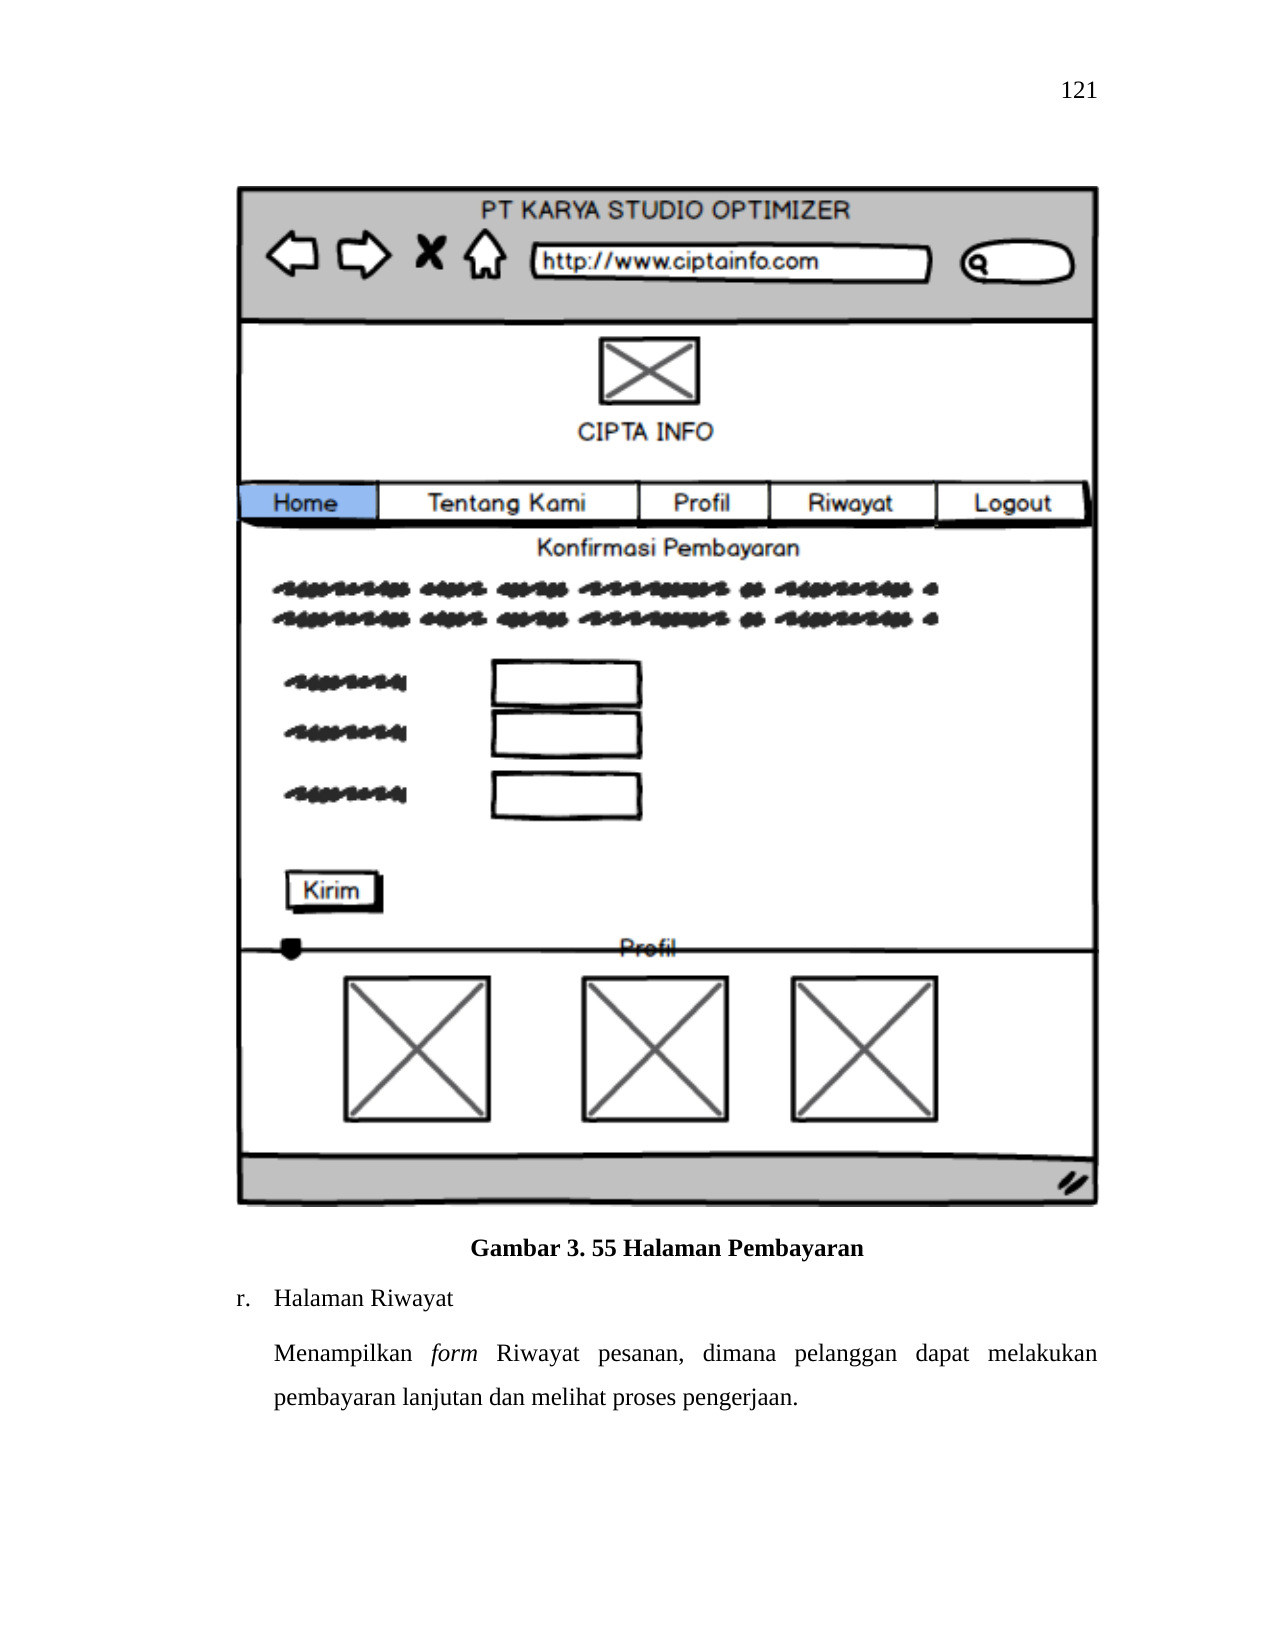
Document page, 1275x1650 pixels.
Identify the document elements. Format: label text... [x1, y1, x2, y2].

text Menampilkan form Riwayat pesanan, dimana pelanggan dapat melakukan pembayaran lanjutan dan melihat proses pengerjaan. [274, 1338, 1098, 1410]
picture [236, 186, 1100, 1207]
list Halaman Riwayat [236, 1283, 1098, 1312]
text Gambar 3. 55 Halaman Pembayaran [236, 1233, 1098, 1262]
